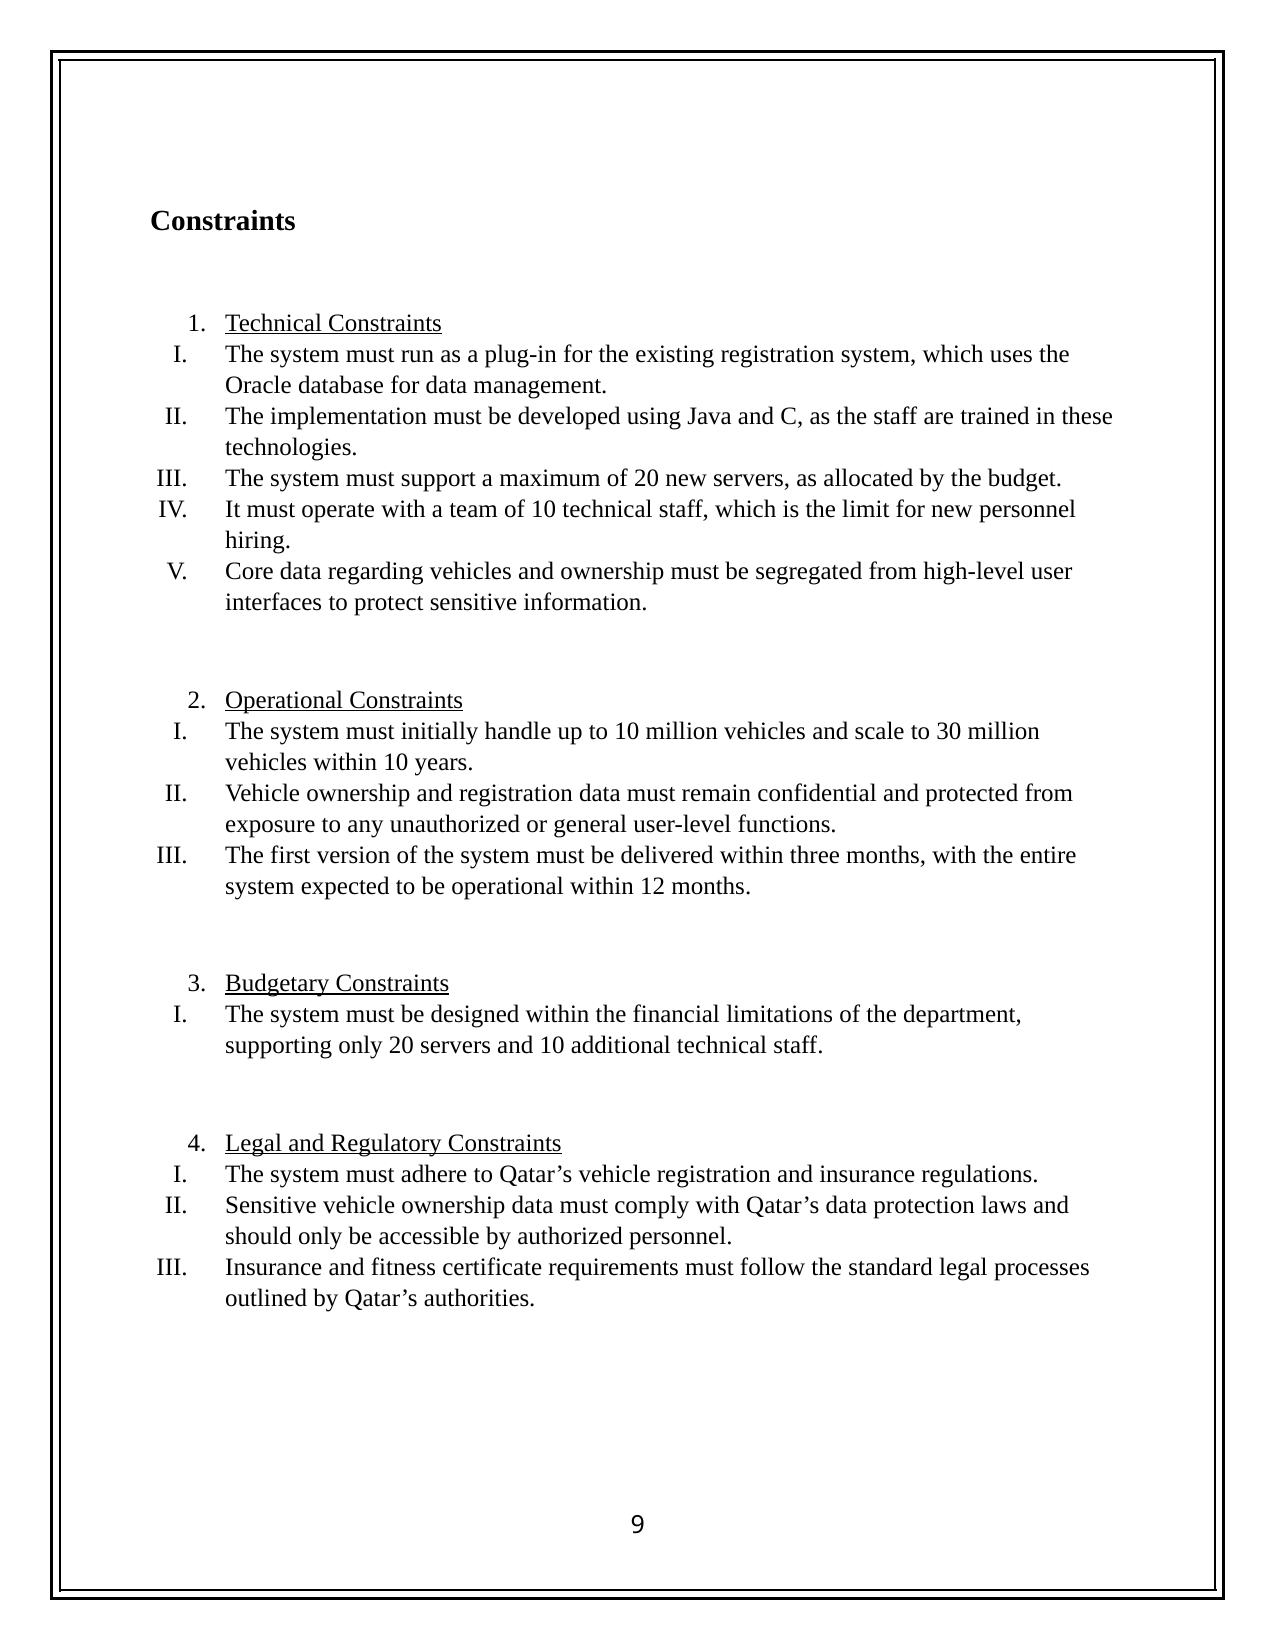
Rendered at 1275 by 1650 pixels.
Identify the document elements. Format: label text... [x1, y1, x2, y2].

text Constraints [150, 150, 1125, 237]
list The system must run as a plug-in for the existing registration system, which uses the Oracle database for data management. [187, 339, 1125, 399]
list The implementation must be developed using Java and C, as the staff are trained in these technologies. [187, 401, 1125, 461]
list Sensitive vehicle ownership data must comply with Qatar’s data protection laws and should only be accessible by authorized personnel. [187, 1190, 1125, 1250]
list Budgetary Constraints [187, 968, 1125, 997]
list Legal and Regulatory Constraints [187, 1128, 1125, 1157]
list The first version of the system must be delivered within three months, with the entire system expected to be operational within 12 months. [187, 840, 1125, 900]
list The system must be designed within the financial limitations of the department, supporting only 20 servers and 10 additional technical staff. [187, 999, 1125, 1059]
list Operational Constraints [187, 685, 1125, 713]
list The system must support a maximum of 20 new servers, as allocated by the budget. [187, 463, 1125, 492]
list Vehicle ownership and registration data must remain confidential and protected from exposure to any unauthorized or general user-level functions. [187, 778, 1125, 838]
list The system must initially handle up to 10 million vehicles and scale to 30 million vehicles within 10 years. [187, 716, 1125, 776]
list Insurance and fitness certificate requirements must follow the standard legal processes outlined by Qatar’s authorities. [187, 1252, 1125, 1312]
list The system must adhere to Qatar’s vehicle registration and insurance regulations. [187, 1159, 1125, 1188]
list Technical Constraints [187, 308, 1125, 337]
list It must operate with a team of 10 technical staff, which is the limit for new personnel hiring. [187, 494, 1125, 554]
list Core data regarding vehicles and ownership must be segregated from high-level user interfaces to protect sensitive information. [187, 556, 1125, 616]
